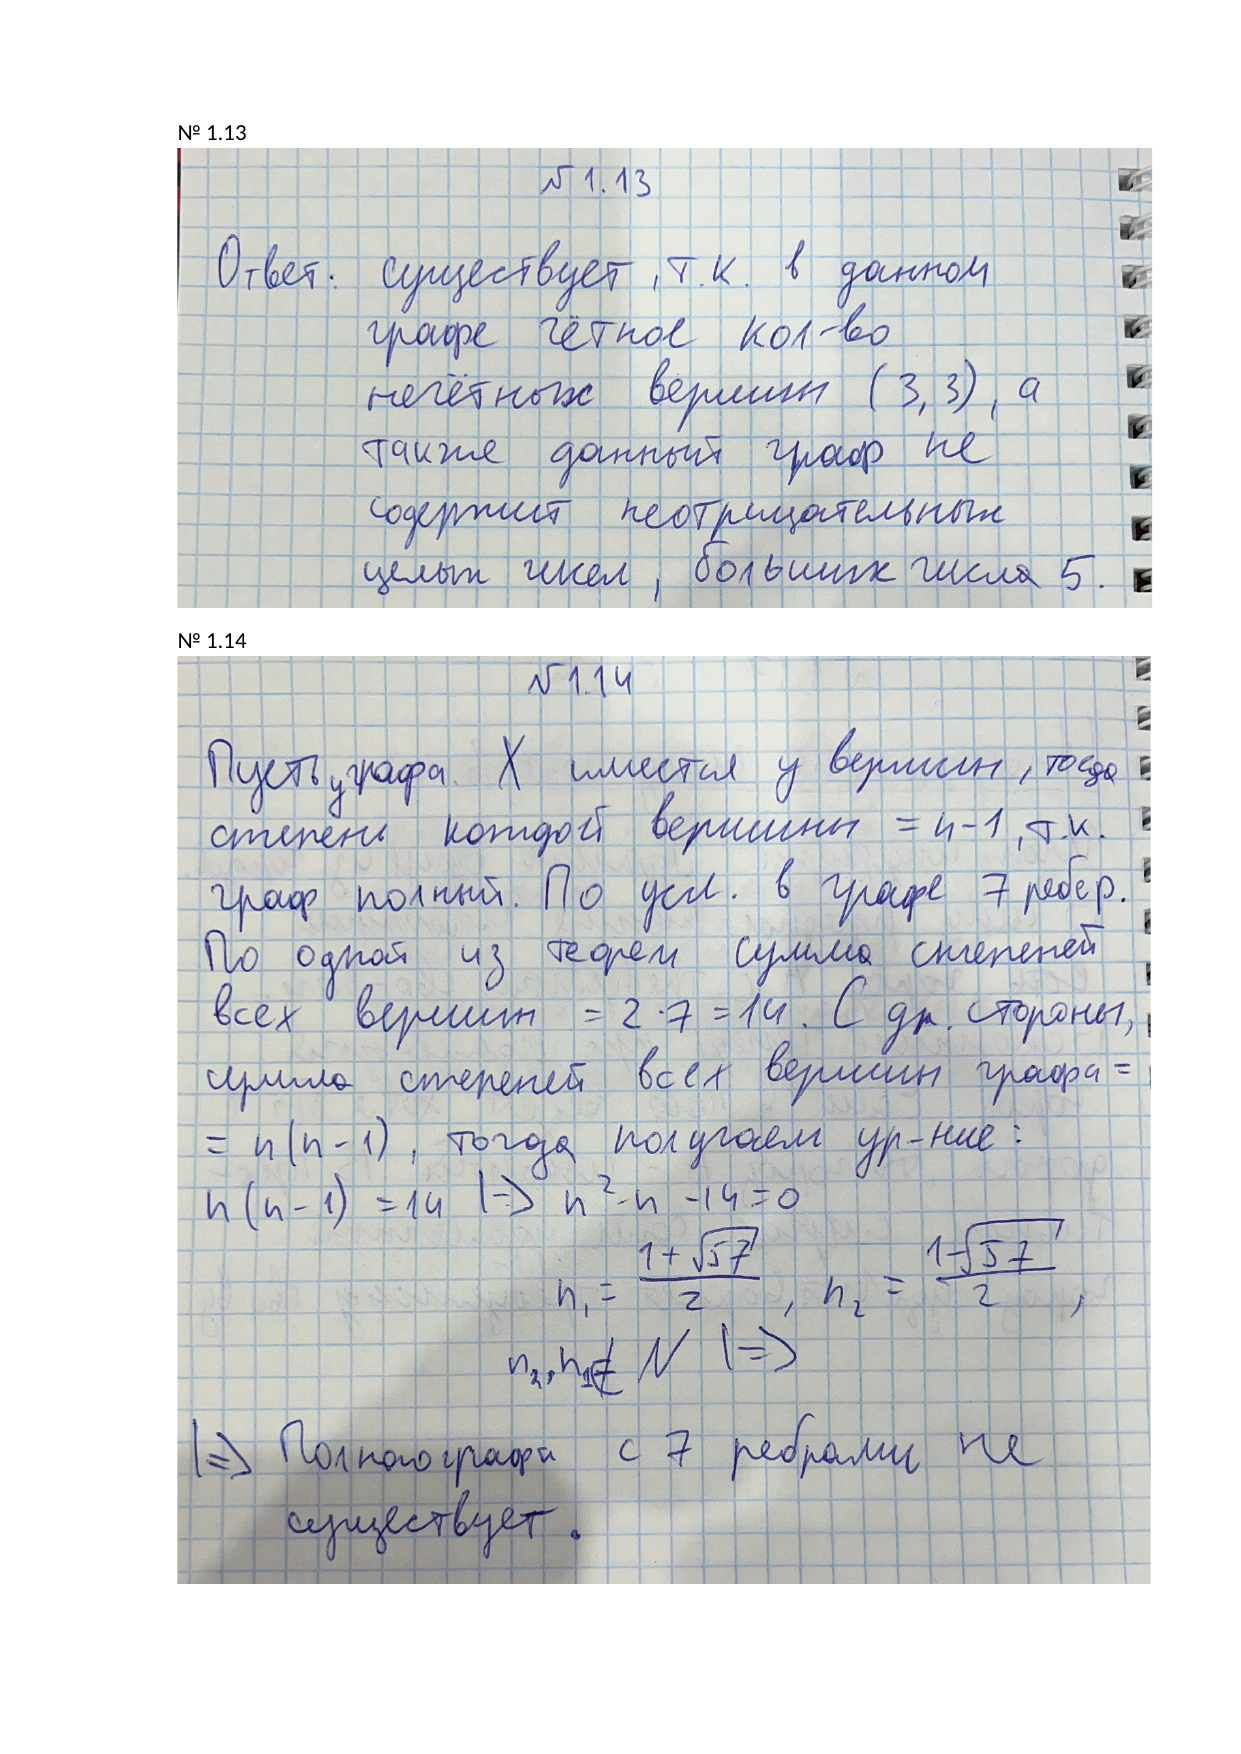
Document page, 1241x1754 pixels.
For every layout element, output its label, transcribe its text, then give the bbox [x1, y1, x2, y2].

text № 1.13 [177, 118, 1152, 148]
picture [177, 656, 1151, 1584]
picture [177, 148, 1153, 608]
